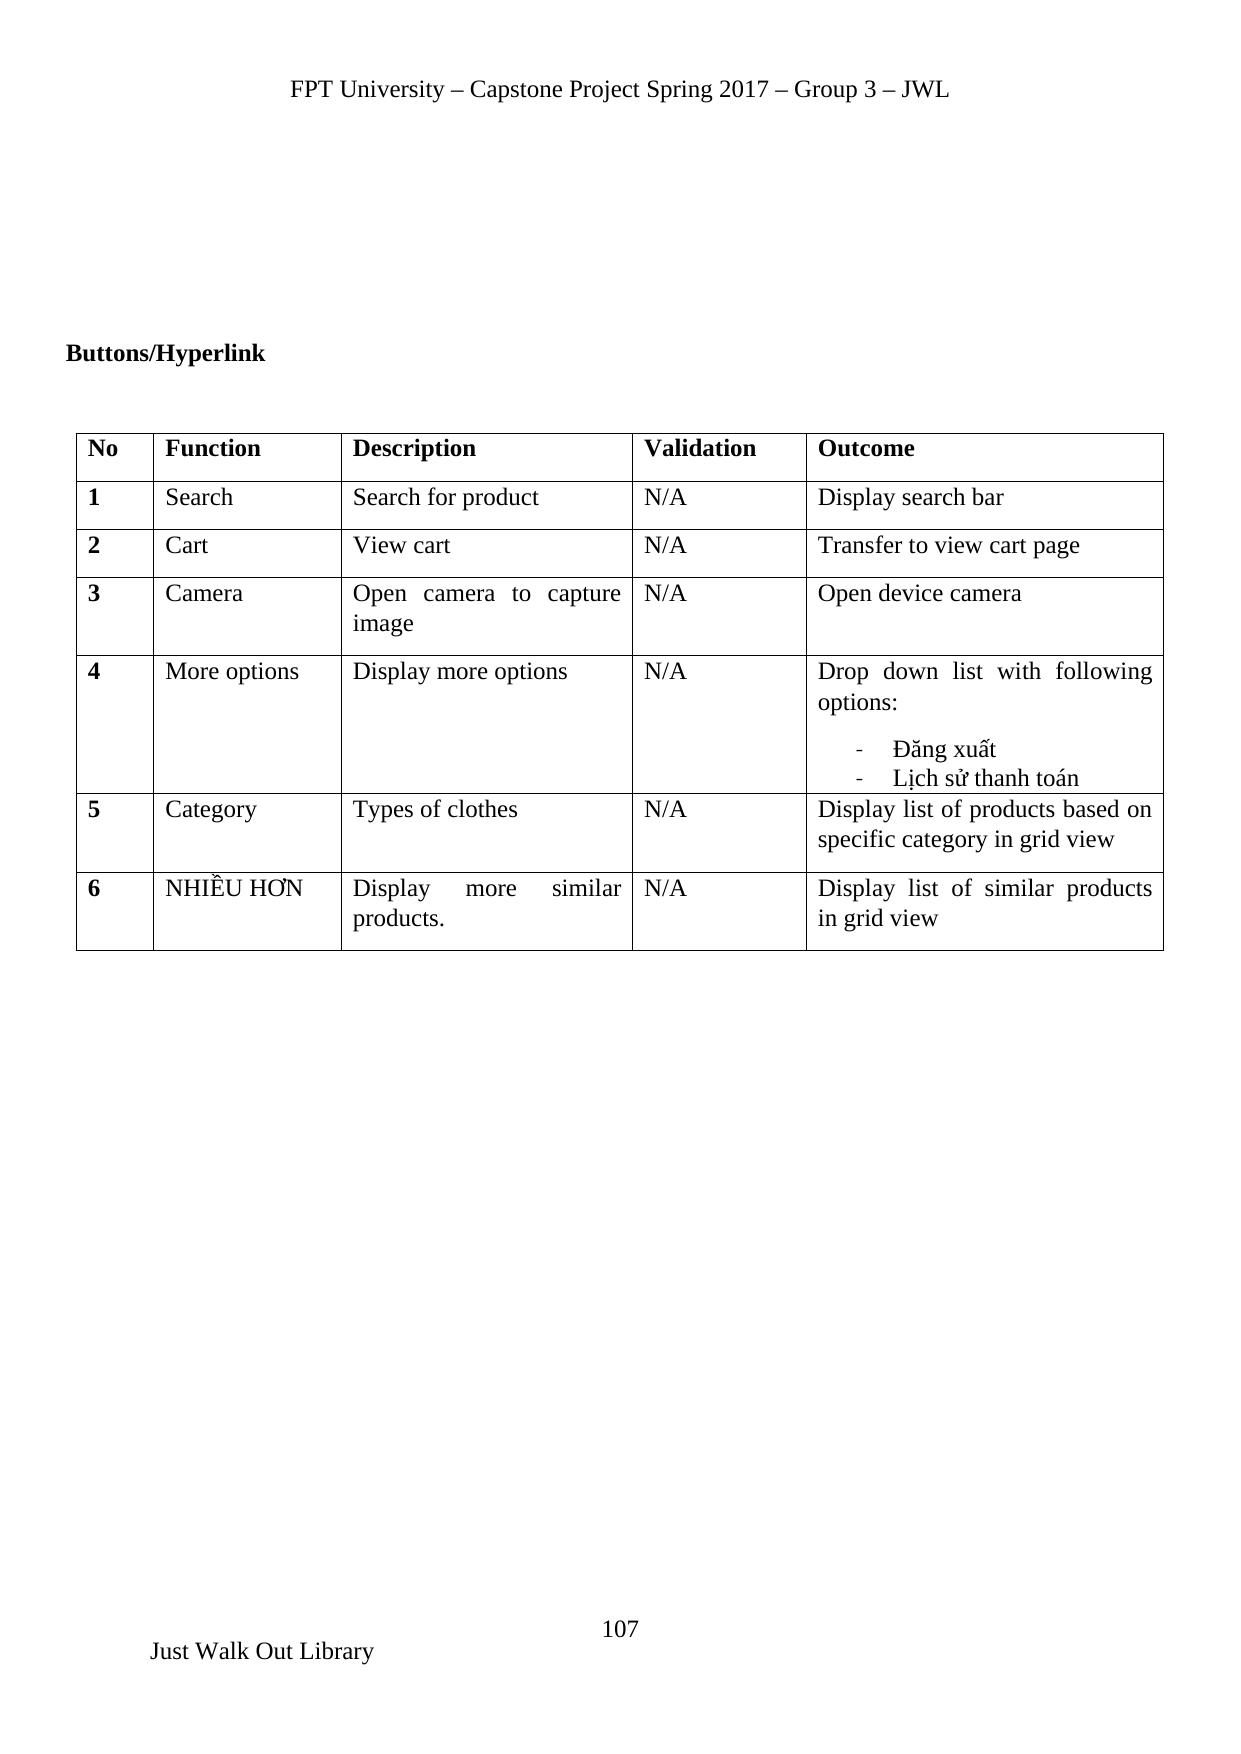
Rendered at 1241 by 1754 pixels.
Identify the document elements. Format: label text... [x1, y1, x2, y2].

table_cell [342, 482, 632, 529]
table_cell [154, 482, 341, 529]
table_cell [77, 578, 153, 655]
text Buttons/Hyperlink [66, 338, 1090, 367]
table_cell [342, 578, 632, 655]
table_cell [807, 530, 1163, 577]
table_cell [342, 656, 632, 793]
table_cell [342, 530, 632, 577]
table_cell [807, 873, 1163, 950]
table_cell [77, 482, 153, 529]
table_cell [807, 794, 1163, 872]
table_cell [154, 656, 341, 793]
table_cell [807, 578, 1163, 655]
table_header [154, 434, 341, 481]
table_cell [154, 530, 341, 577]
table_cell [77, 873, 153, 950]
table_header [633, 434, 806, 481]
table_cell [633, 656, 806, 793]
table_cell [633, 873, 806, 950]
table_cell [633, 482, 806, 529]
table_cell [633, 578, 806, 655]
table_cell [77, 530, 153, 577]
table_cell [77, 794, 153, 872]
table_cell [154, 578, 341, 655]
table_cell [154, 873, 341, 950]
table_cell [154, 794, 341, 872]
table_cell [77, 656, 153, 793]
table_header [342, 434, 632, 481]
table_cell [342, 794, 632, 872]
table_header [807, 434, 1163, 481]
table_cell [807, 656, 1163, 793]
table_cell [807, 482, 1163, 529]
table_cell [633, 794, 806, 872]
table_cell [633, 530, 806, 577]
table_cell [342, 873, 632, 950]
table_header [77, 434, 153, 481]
